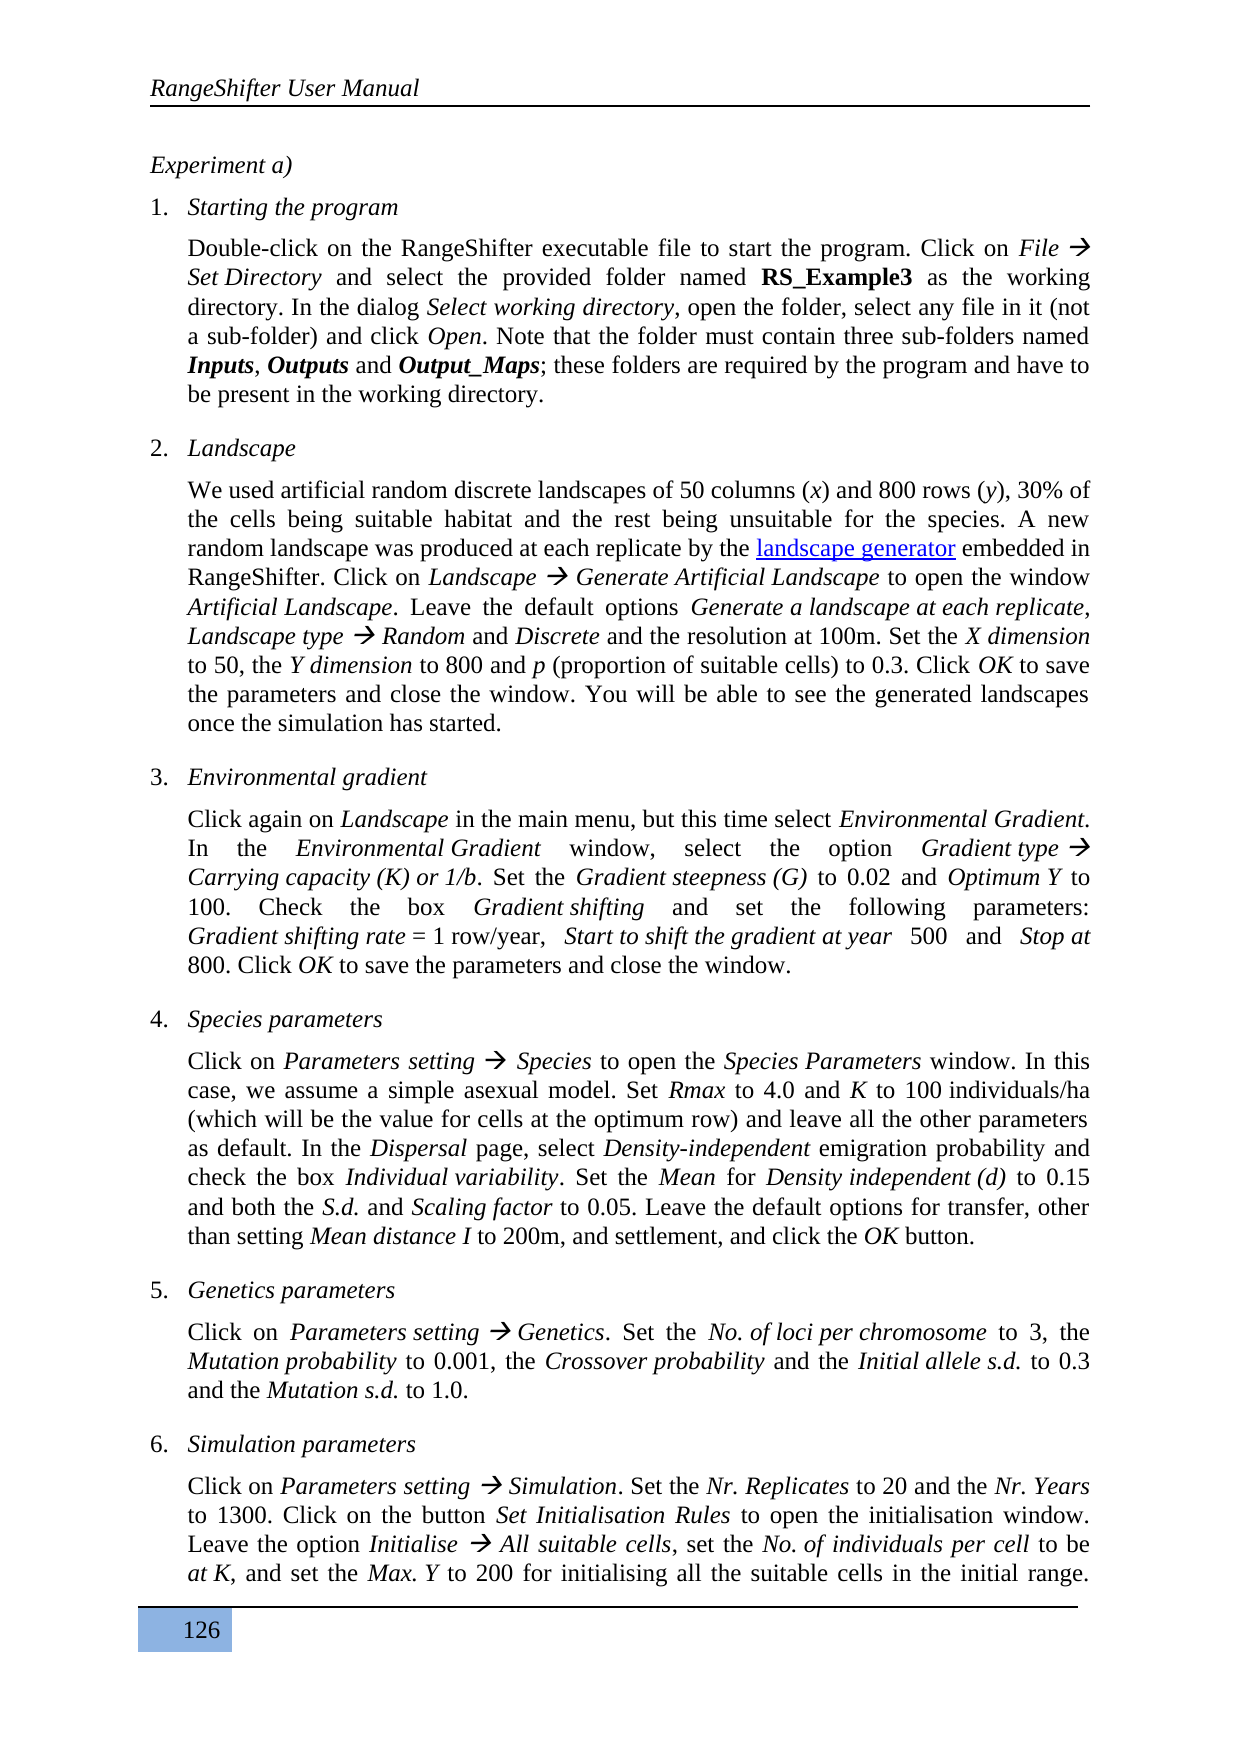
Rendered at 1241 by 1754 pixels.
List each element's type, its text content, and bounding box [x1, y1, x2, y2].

text Click on Parameters setting Genetics. Set the No. of loci per chromosome to 3, the Mutation probability to 0.001, the Crossover probability and the Initial allele s.d. to 0.3 and the Mutation s.d. to 1.0. [187, 1317, 1090, 1404]
text Double-click on the RangeShifter executable file to start the program. Click on File Set Directory and select the provided folder named RS_Example3 as the working directory. In the dialog Select working directory, open the folder, select any file in it (not a sub-folder) and click Open. Note that the folder must contain three sub-folders named Inputs, Outputs and Output_Maps; these folders are required by the program and have to be present in the working directory. [187, 233, 1090, 408]
subtitle Experiment a) [150, 150, 1090, 179]
text Click again on Landscape in the main menu, but this time select Environmental Gradient. In the Environmental Gradient window, select the option Gradient type Carrying capacity (K) or 1/b. Set the Gradient steepness (G) to 0.02 and Optimum Y to 100. Check the box Gradient shifting and set the following parameters: Gradient shifting rate = 1 row/year, Start to shift the gradient at year 500 and Stop at 800. Click OK to save the parameters and close the window. [187, 804, 1090, 979]
text Landscape [150, 433, 1090, 462]
list Starting the program [150, 192, 1090, 221]
text Environmental gradient [150, 762, 1090, 792]
text Genetics parameters [150, 1275, 1090, 1304]
text Species parameters [150, 1004, 1090, 1033]
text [187, 1471, 1090, 1587]
text Click on Parameters setting Species to open the Species Parameters window. In this case, we assume a simple asexual model. Set Rmax to 4.0 and K to 100 individuals/ha (which will be the value for cells at the optimum row) and leave all the other parameters as default. In the Dispersal page, select Density-independent emigration probability and check the box Individual variability. Set the Mean for Density independent (d) to 0.15 and both the S.d. and Scaling factor to 0.05. Leave the default options for transfer, other than setting Mean distance I to 200m, and settlement, and click the OK button. [187, 1046, 1090, 1250]
text We used artificial random discrete landscapes of 50 columns (x) and 800 rows (y), 30% of the cells being suitable habitat and the rest being unsuitable for the species. A new random landscape was produced at each replicate by the landscape generator embedded in RangeShifter. Click on Landscape Generate Artificial Landscape to open the window Artificial Landscape. Leave the default options Generate a landscape at each replicate, Landscape type Random and Discrete and the resolution at 100m. Set the X dimension to 50, the Y dimension to 800 and p (proportion of suitable cells) to 0.3. Click OK to save the parameters and close the window. You will be able to see the generated landscapes once the simulation has started. [187, 475, 1090, 737]
text Simulation parameters [150, 1429, 1090, 1458]
